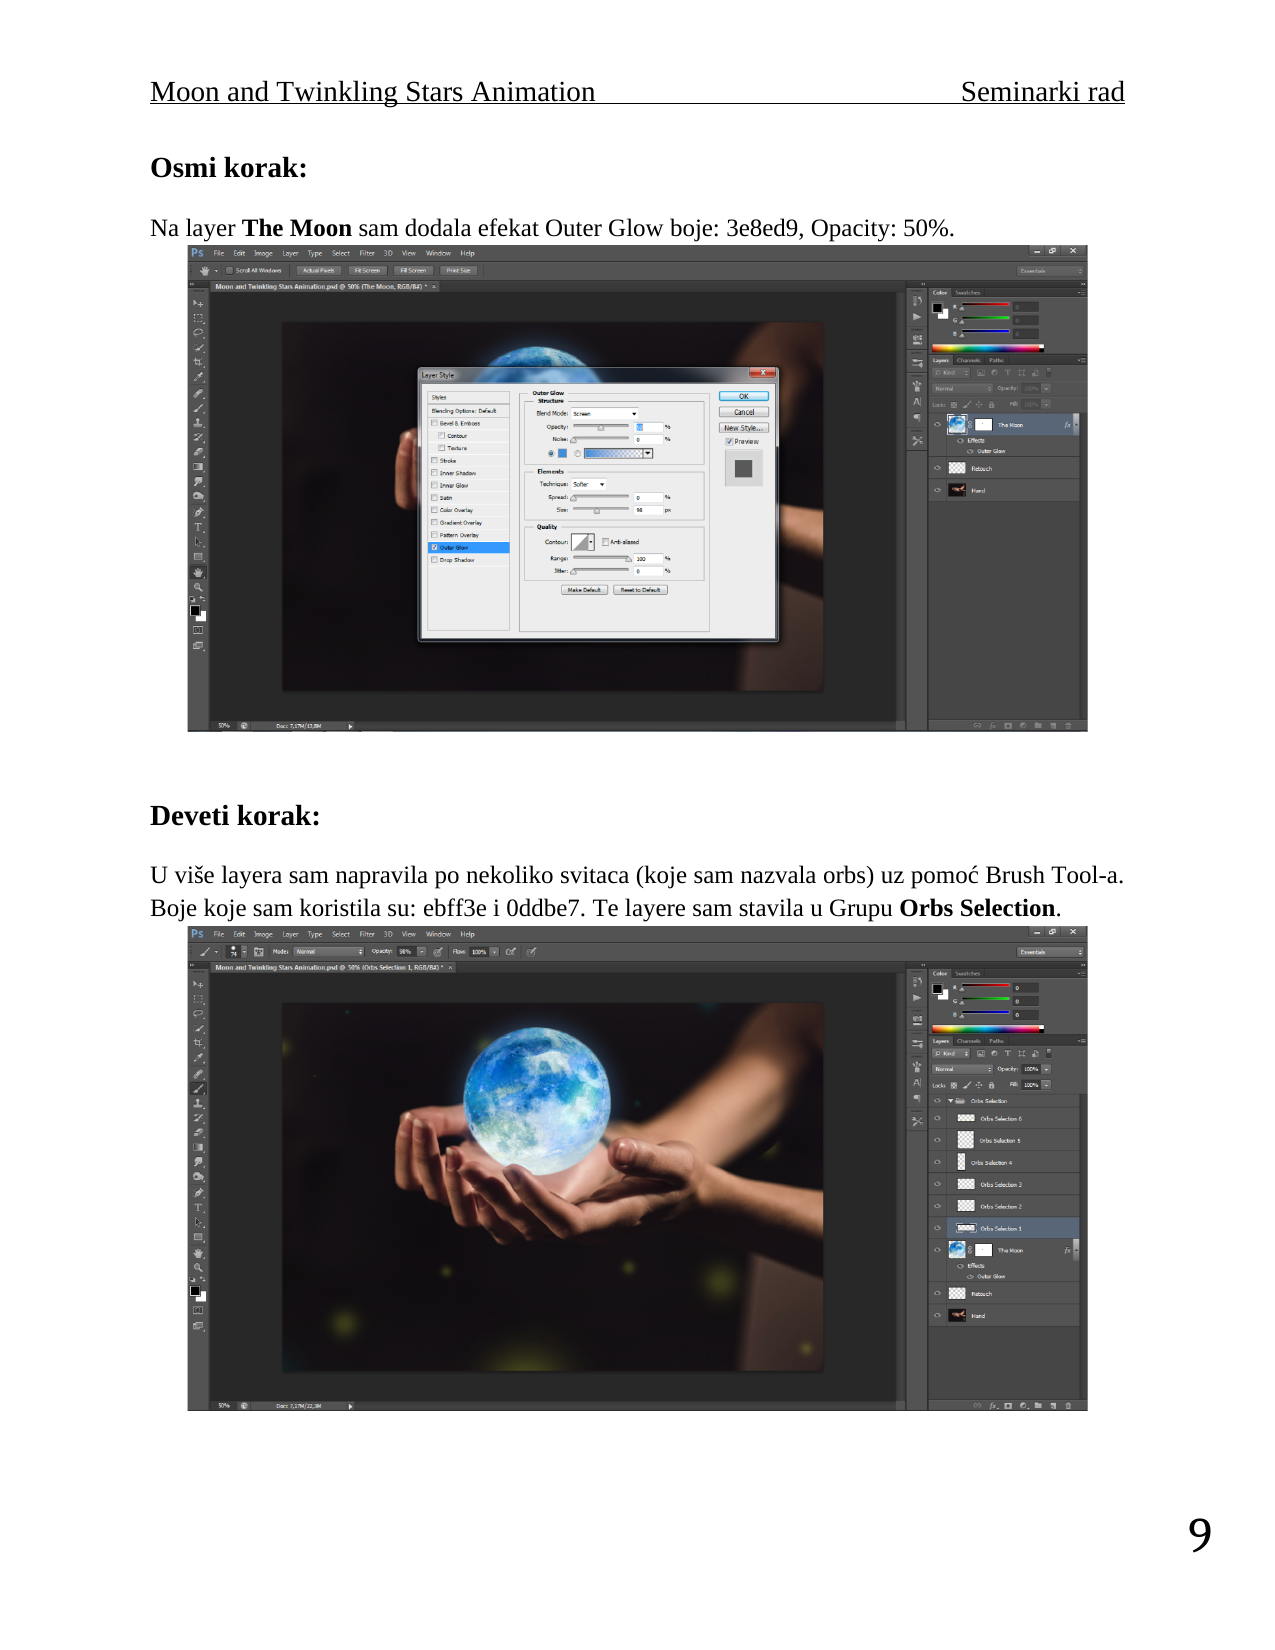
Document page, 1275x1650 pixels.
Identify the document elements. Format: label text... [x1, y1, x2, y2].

picture [187, 245, 1088, 732]
subtitle Deveti korak: [150, 798, 1125, 831]
picture [187, 926, 1088, 1411]
text Na layer The Moon sam dodala efekat Outer Glow boje: 3e8ed9, Opacity: 50%. [150, 213, 1125, 241]
subtitle Osmi korak: [150, 150, 1125, 183]
text U više layera sam napravila po nekoliko svitaca (koje sam nazvala orbs) uz pomoć Brush Tool-a. Boje koje sam koristila su: ebff3e i 0ddbe7. Te layere sam stavila u Grupu Orbs Selection. [150, 860, 1125, 922]
